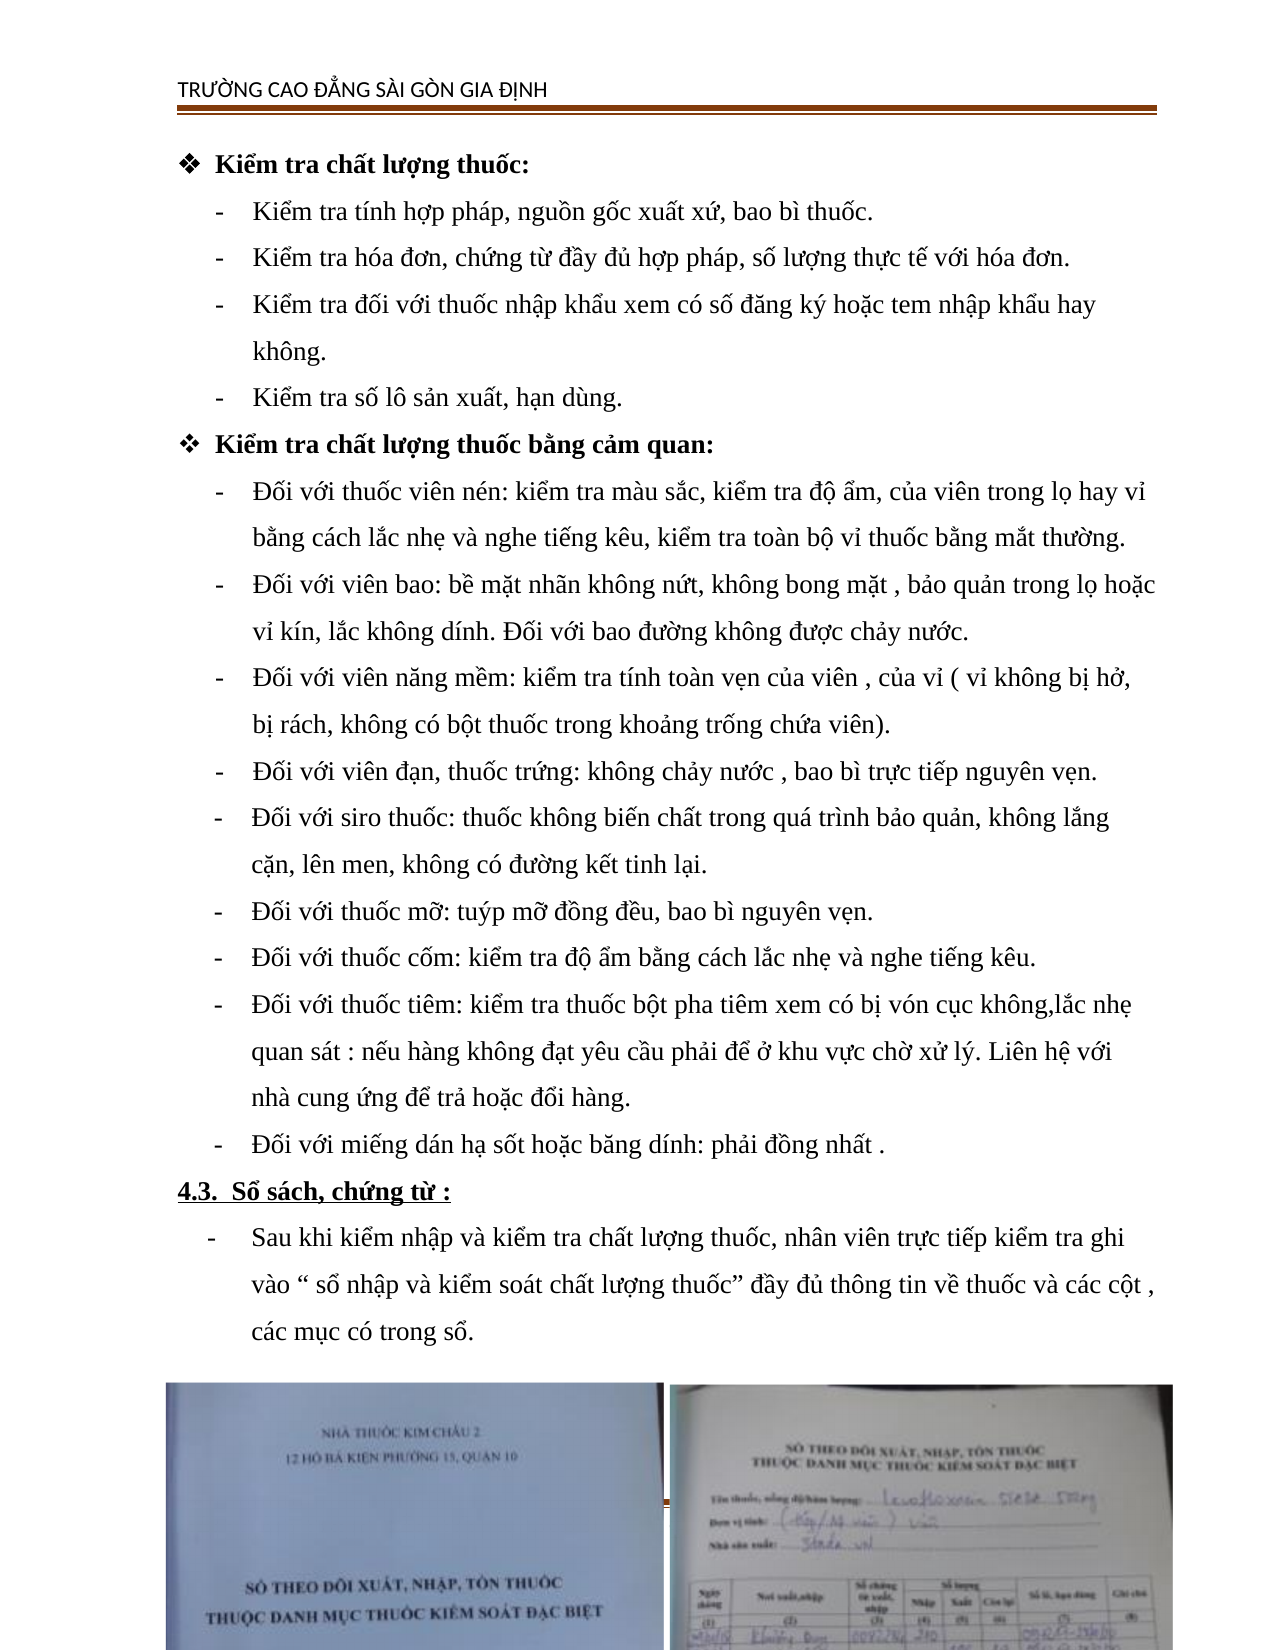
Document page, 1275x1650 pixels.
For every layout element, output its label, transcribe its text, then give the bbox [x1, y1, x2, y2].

list Đối với thuốc mỡ: tuýp mỡ đồng đều, bao bì nguyên vẹn. [213, 895, 1157, 926]
list Sau khi kiểm nhập và kiểm tra chất lượng thuốc, nhân viên trực tiếp kiểm tra ghi vào “ sổ nhập và kiểm soát chất lượng thuốc” đầy đủ thông tin về thuốc và các cột , các mục có trong sổ. [207, 1221, 1157, 1346]
list Kiểm tra hóa đơn, chứng từ đầy đủ hợp pháp, số lượng thực tế với hóa đơn. [215, 241, 1157, 272]
list Kiểm tra tính hợp pháp, nguồn gốc xuất xứ, bao bì thuốc. [215, 194, 1157, 226]
list Đối với viên đạn, thuốc trứng: không chảy nước , bao bì trực tiếp nguyên vẹn. [215, 755, 1157, 786]
list Kiểm tra số lô sản xuất, hạn dùng. [215, 381, 1157, 412]
list 4.3. Sổ sách, chứng từ : [177, 1175, 1157, 1206]
picture [166, 1383, 663, 1650]
list Đối với miếng dán hạ sốt hoặc băng dính: phải đồng nhất . [213, 1128, 1157, 1159]
list Đối với siro thuốc: thuốc không biến chất trong quá trình bảo quản, không lắng cặn, lên men, không có đường kết tinh lại. [213, 801, 1157, 879]
list Kiểm tra đối với thuốc nhập khẩu xem có số đăng ký hoặc tem nhập khẩu hay không. [215, 288, 1157, 366]
list Kiểm tra chất lượng thuốc bằng cảm quan: [177, 428, 1157, 459]
list Đối với viên năng mềm: kiểm tra tính toàn vẹn của viên , của vỉ ( vỉ không bị hở, bị rách, không có bột thuốc trong khoảng trống chứa viên). [215, 661, 1157, 739]
list Kiểm tra chất lượng thuốc: [177, 148, 1157, 179]
picture [670, 1385, 1172, 1650]
list Đối với viên bao: bề mặt nhãn không nứt, không bong mặt , bảo quản trong lọ hoặc vỉ kín, lắc không dính. Đối với bao đường không được chảy nước. [215, 568, 1157, 646]
list Đối với thuốc viên nén: kiểm tra màu sắc, kiểm tra độ ẩm, của viên trong lọ hay vỉ bằng cách lắc nhẹ và nghe tiếng kêu, kiểm tra toàn bộ vỉ thuốc bằng mắt thường. [215, 475, 1157, 553]
list Đối với thuốc tiêm: kiểm tra thuốc bột pha tiêm xem có bị vón cục không,lắc nhẹ quan sát : nếu hàng không đạt yêu cầu phải để ở khu vực chờ xử lý. Liên hệ với nhà cung ứng để trả hoặc đổi hàng. [213, 988, 1157, 1113]
list Đối với thuốc cốm: kiểm tra độ ẩm bằng cách lắc nhẹ và nghe tiếng kêu. [213, 941, 1157, 973]
